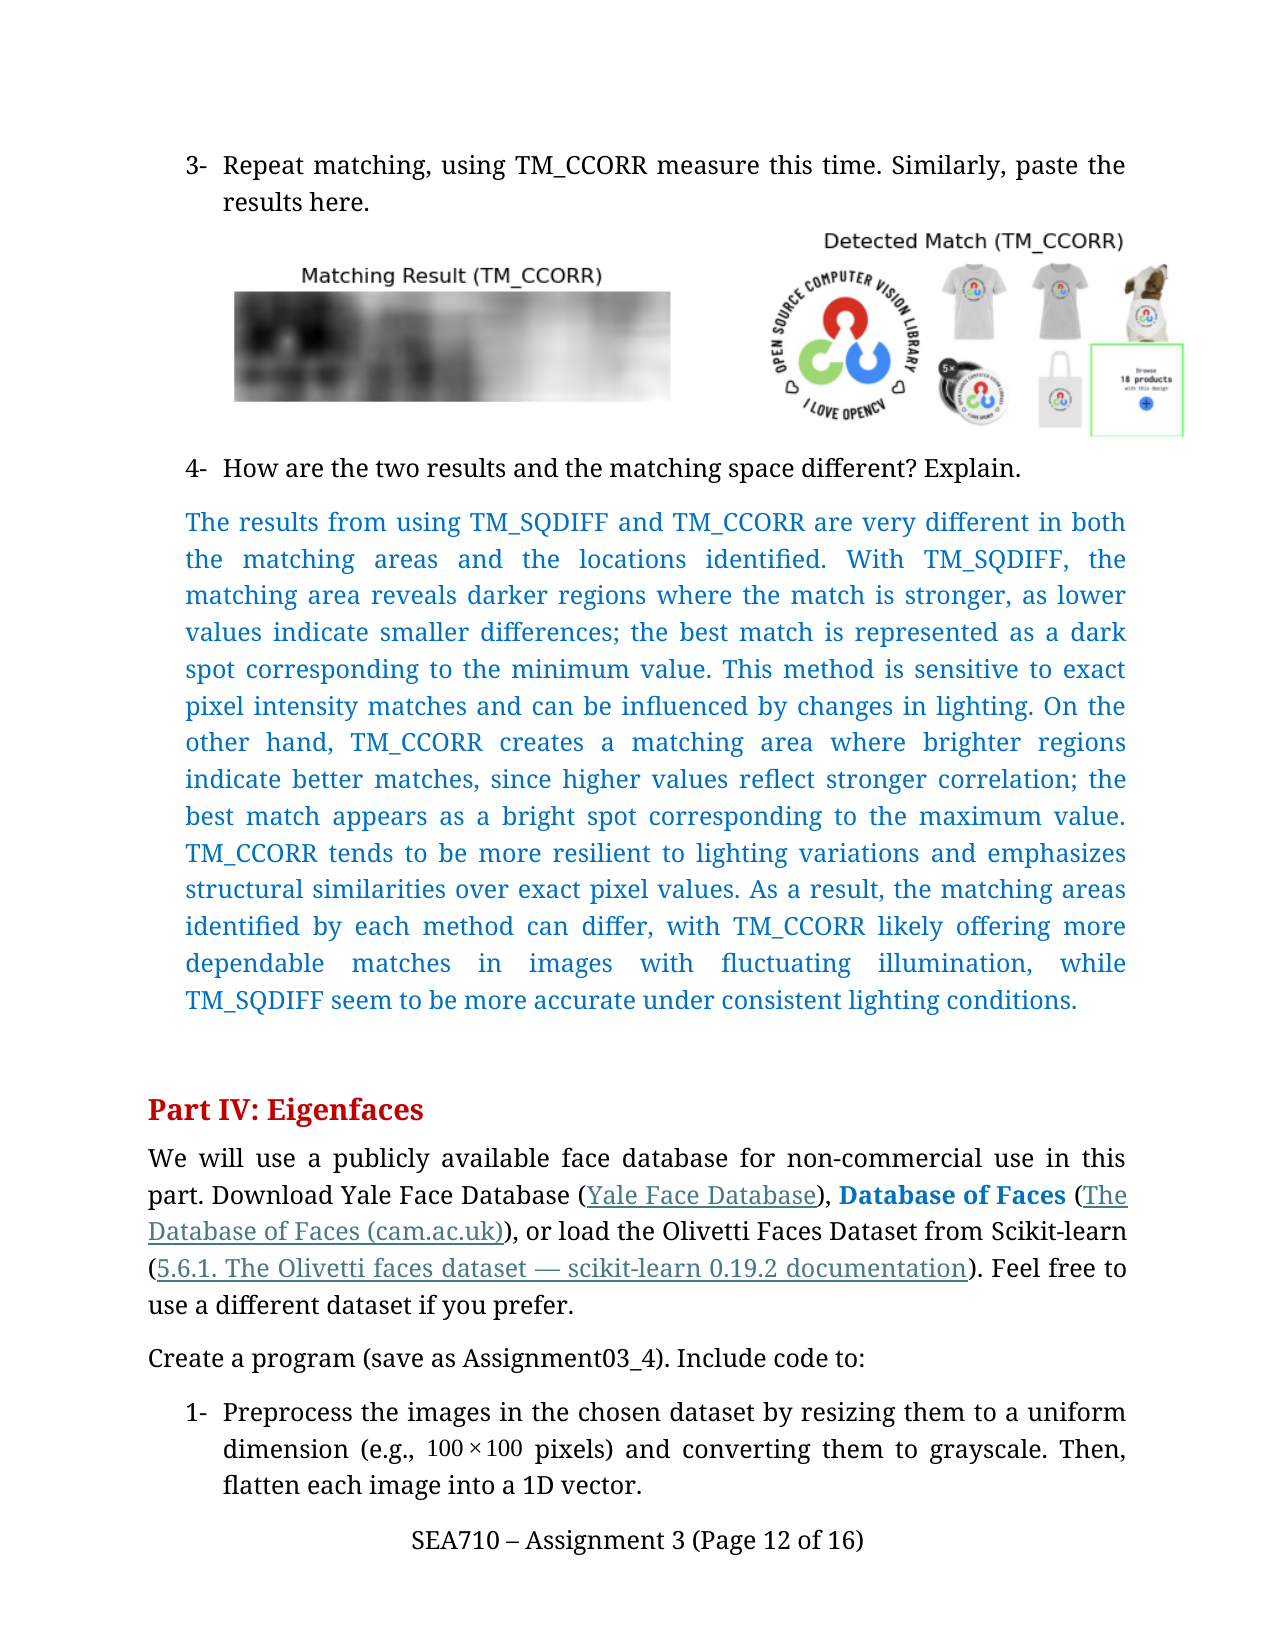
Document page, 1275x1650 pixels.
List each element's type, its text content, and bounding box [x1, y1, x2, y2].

picture [222, 221, 1203, 449]
text Create a program (save as Assignment03_4). Include code to: [148, 1341, 1127, 1375]
text We will use a publicly available face database for non-commercial use in this part. Download Yale Face Database (Yale Face Database), Database of Faces (The Database of Faces (cam.ac.uk)), or load the Olivetti Faces Dataset from Scikit-learn (5.6.1. The Olivetti faces dataset — scikit-learn 0.19.2 documentation). Feel free to use a different dataset if you prefer. [148, 1141, 1127, 1322]
subtitle Part IV: Eigenfaces [148, 1089, 1127, 1129]
list Preprocess the images in the chosen dataset by resizing them to a uniform dimension (e.g., pixels) and converting them to grayscale. Then, flatten each image into a 1D vector. [185, 1394, 1127, 1502]
text The results from using TM_SQDIFF and TM_CCORR are very different in both the matching areas and the locations identified. With TM_SQDIFF, the matching area reveals darker regions where the match is stronger, as lower values indicate smaller differences; the best match is represented as a dark spot corresponding to the minimum value. This method is sensitive to exact pixel intensity matches and can be influenced by changes in lighting. On the other hand, TM_CCORR creates a matching area where brighter regions indicate better matches, since higher values reflect stronger correlation; the best match appears as a bright spot corresponding to the maximum value. TM_CCORR tends to be more resilient to lighting variations and emphasizes structural similarities over exact pixel values. As a result, the matching areas identified by each method can differ, with TM_CCORR likely offering more dependable matches in images with fluctuating illumination, while TM_SQDIFF seem to be more accurate under consistent lighting conditions. [185, 504, 1127, 1017]
list How are the two results and the matching space different? Explain. [185, 451, 1127, 485]
list Repeat matching, using TM_CCORR measure this time. Similarly, paste the results here. [185, 148, 1127, 218]
